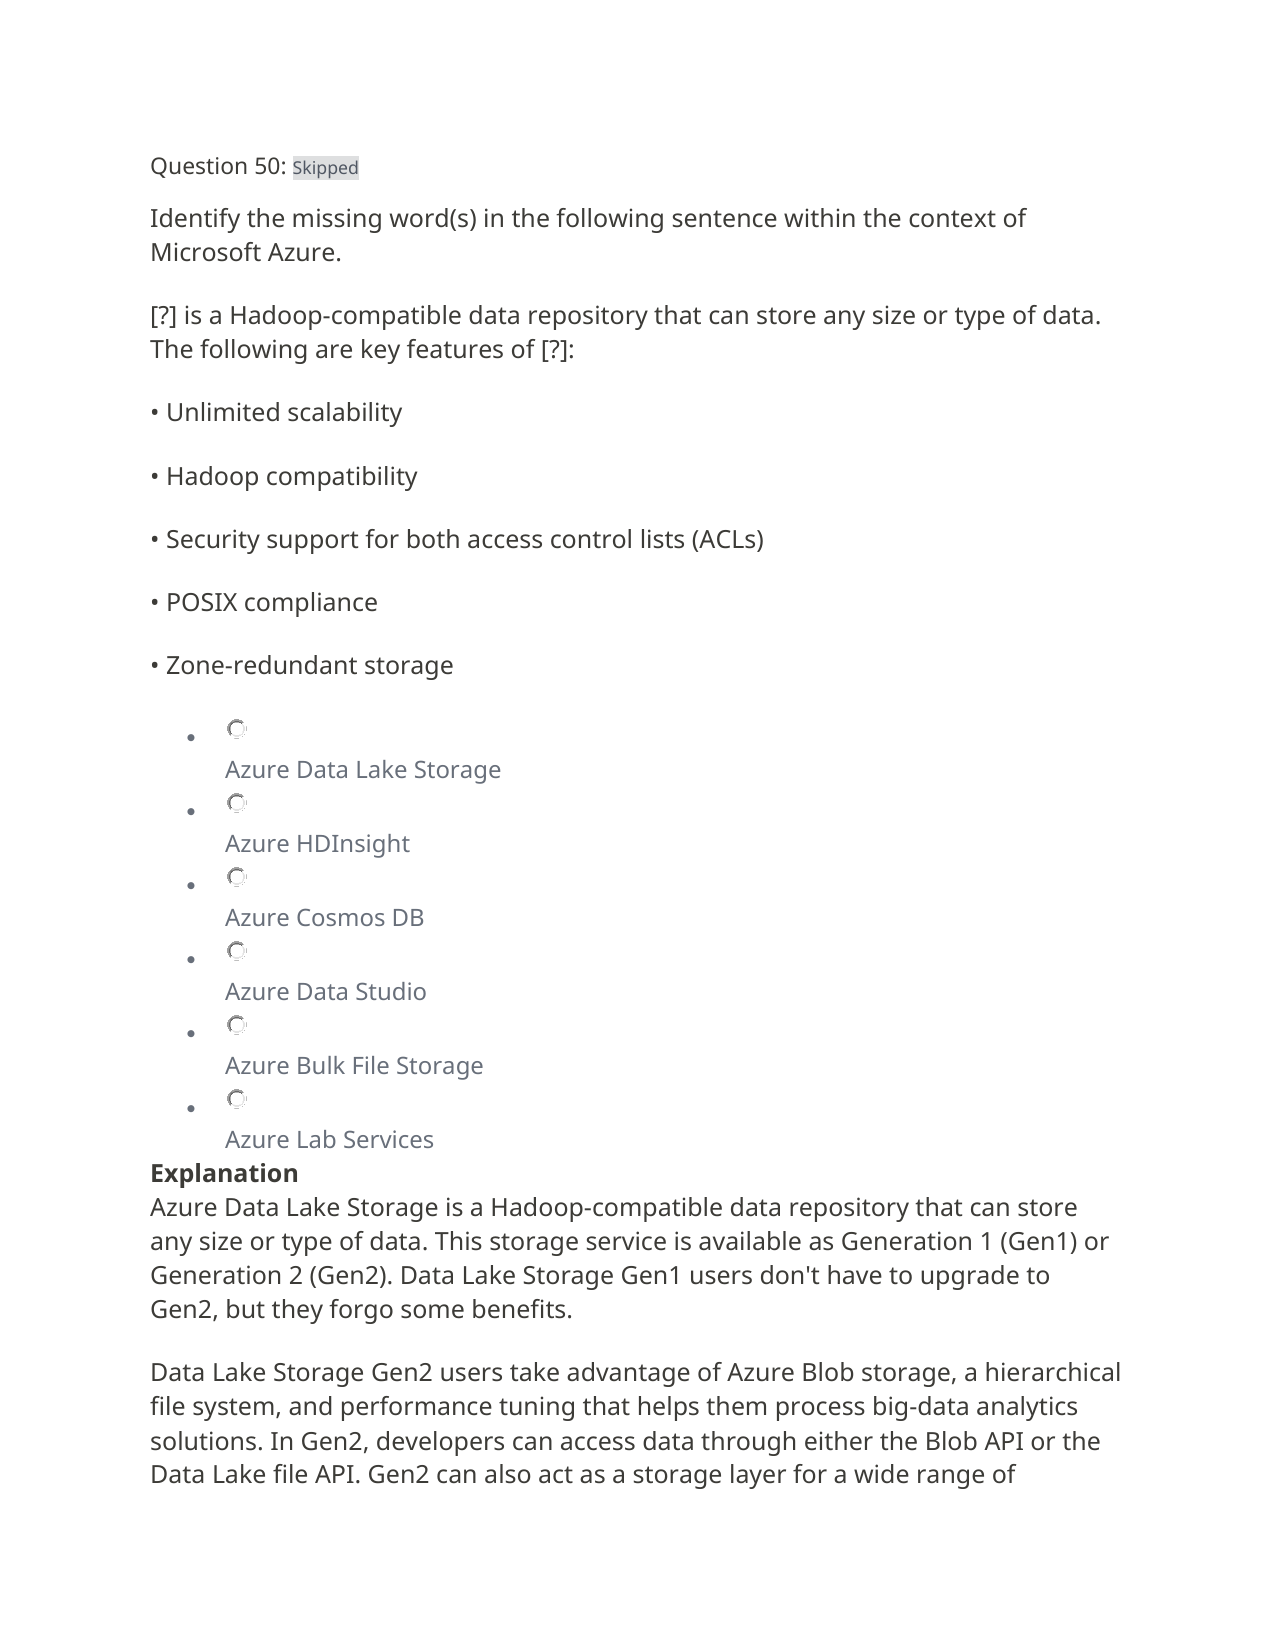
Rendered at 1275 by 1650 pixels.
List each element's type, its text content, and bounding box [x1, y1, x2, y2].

list ​ [187, 859, 1125, 901]
subtitle Explanation [150, 1156, 1125, 1189]
text Azure Cosmos DB [225, 901, 1125, 933]
text • POSIX compliance [150, 585, 1125, 619]
text Identify the missing word(s) in the following sentence within the context of Microsoft Azure. [150, 200, 1125, 268]
list ​ [187, 933, 1125, 975]
text Azure Bulk File Storage [225, 1049, 1125, 1081]
text Azure Data Lake Storage is a Hadoop-compatible data repository that can store any size or type of data. This storage service is available as Generation 1 (Gen1) or Generation 2 (Gen2). Data Lake Storage Gen1 users don't have to upgrade to Gen2, but they forgo some benefits. [150, 1189, 1125, 1326]
text • Unlimited scalability [150, 395, 1125, 429]
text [150, 1355, 1125, 1491]
text • Hadoop compatibility [150, 458, 1125, 492]
list ​ [187, 1007, 1125, 1049]
text [?] is a Hadoop-compatible data repository that can store any size or type of data. The following are key features of [?]: [150, 298, 1125, 366]
text Azure HDInsight [225, 827, 1125, 859]
list ​ [187, 785, 1125, 827]
text Azure Data Lake Storage [225, 753, 1125, 785]
list ​ [187, 1081, 1125, 1123]
text Azure Lab Services [225, 1123, 1125, 1156]
text Azure Data Studio [225, 975, 1125, 1007]
text Question 50: Skipped [150, 150, 1125, 181]
text • Security support for both access control lists (ACLs) [150, 521, 1125, 556]
text • Zone-redundant storage [150, 648, 1125, 682]
list ​ [187, 711, 1125, 753]
